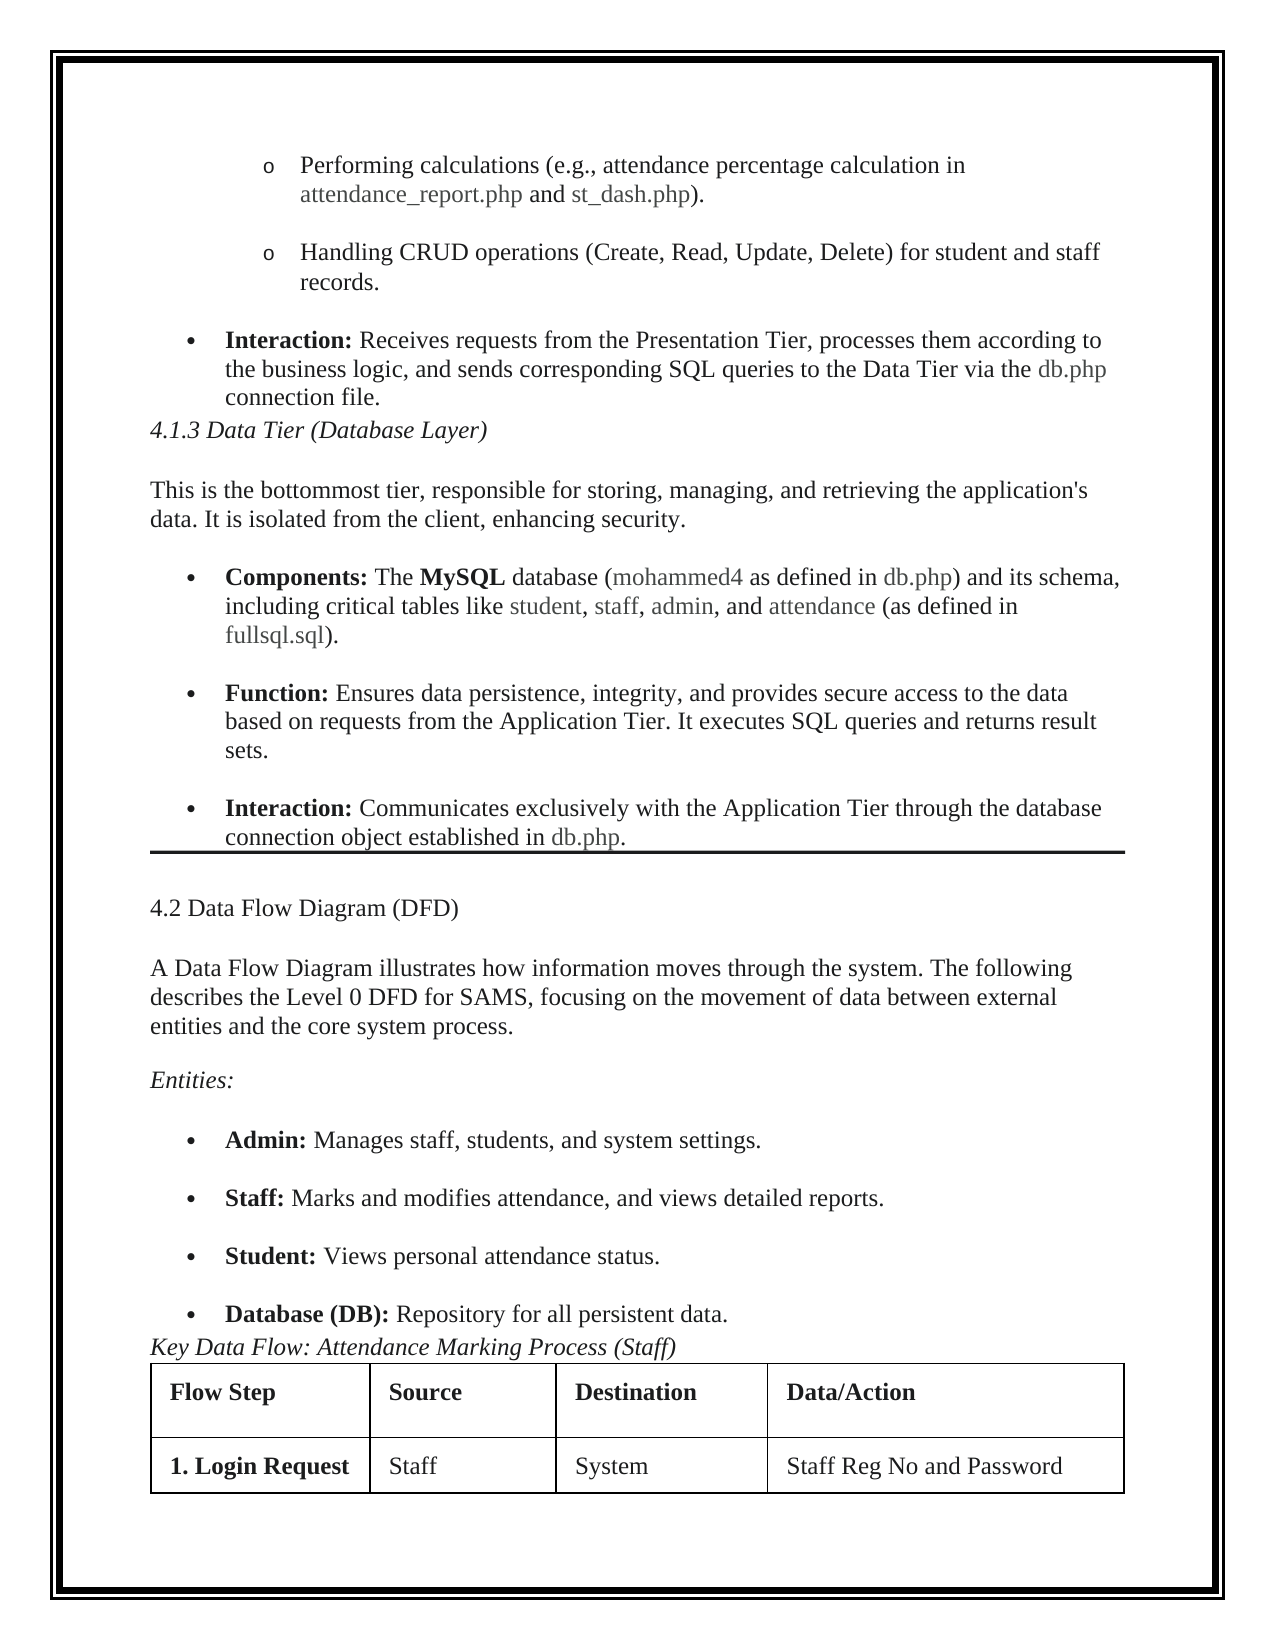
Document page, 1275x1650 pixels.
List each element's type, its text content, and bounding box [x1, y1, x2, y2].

text A Data Flow Diagram illustrates how information moves through the system. The following describes the Level 0 DFD for SAMS, focusing on the movement of data between external entities and the core system process. [150, 953, 1125, 1040]
table_cell Staff Reg No and Password [768, 1438, 1123, 1492]
subtitle 4.1.3 Data Tier (Database Layer) [150, 415, 1125, 444]
list Performing calculations (e.g., attendance percentage calculation in attendance_report.php and st_dash.php). [262, 150, 1125, 208]
table_header Flow Step [152, 1364, 369, 1437]
list Interaction: Receives requests from the Presentation Tier, processes them according to the business logic, and sends corresponding SQL queries to the Data Tier via the db.php connection file. [187, 325, 1125, 411]
list Function: Ensures data persistence, integrity, and provides secure access to the data based on requests from the Application Tier. It executes SQL queries and returns result sets. [187, 678, 1125, 764]
table_header Destination [557, 1364, 767, 1437]
list Staff: Marks and modifies attendance, and views detailed reports. [187, 1183, 1125, 1212]
table_cell Staff [371, 1438, 555, 1492]
table_header Source [371, 1364, 555, 1437]
subtitle Key Data Flow: Attendance Marking Process (Staff) [150, 1332, 1125, 1360]
list Database (DB): Repository for all persistent data. [187, 1299, 1125, 1327]
subtitle 4.2 Data Flow Diagram (DFD) [150, 893, 1125, 922]
subtitle Entities: [150, 1065, 1125, 1093]
list Interaction: Communicates exclusively with the Application Tier through the database connection object established in db.php. [187, 793, 1125, 850]
table_cell System [557, 1438, 767, 1492]
table_header Data/Action [768, 1364, 1123, 1437]
text This is the bottommost tier, responsible for storing, managing, and retrieving the application's data. It is isolated from the client, enhancing security. [150, 476, 1125, 533]
list Components: The MySQL database (mohammed4 as defined in db.php) and its schema, including critical tables like student, staff, admin, and attendance (as defined in fullsql.sql). [187, 562, 1125, 648]
table_cell 1. Login Request [152, 1438, 369, 1492]
list Admin: Manages staff, students, and system settings. [187, 1125, 1125, 1154]
list Handling CRUD operations (Create, Read, Update, Delete) for student and staff records. [262, 237, 1125, 296]
list Student: Views personal attendance status. [187, 1241, 1125, 1269]
